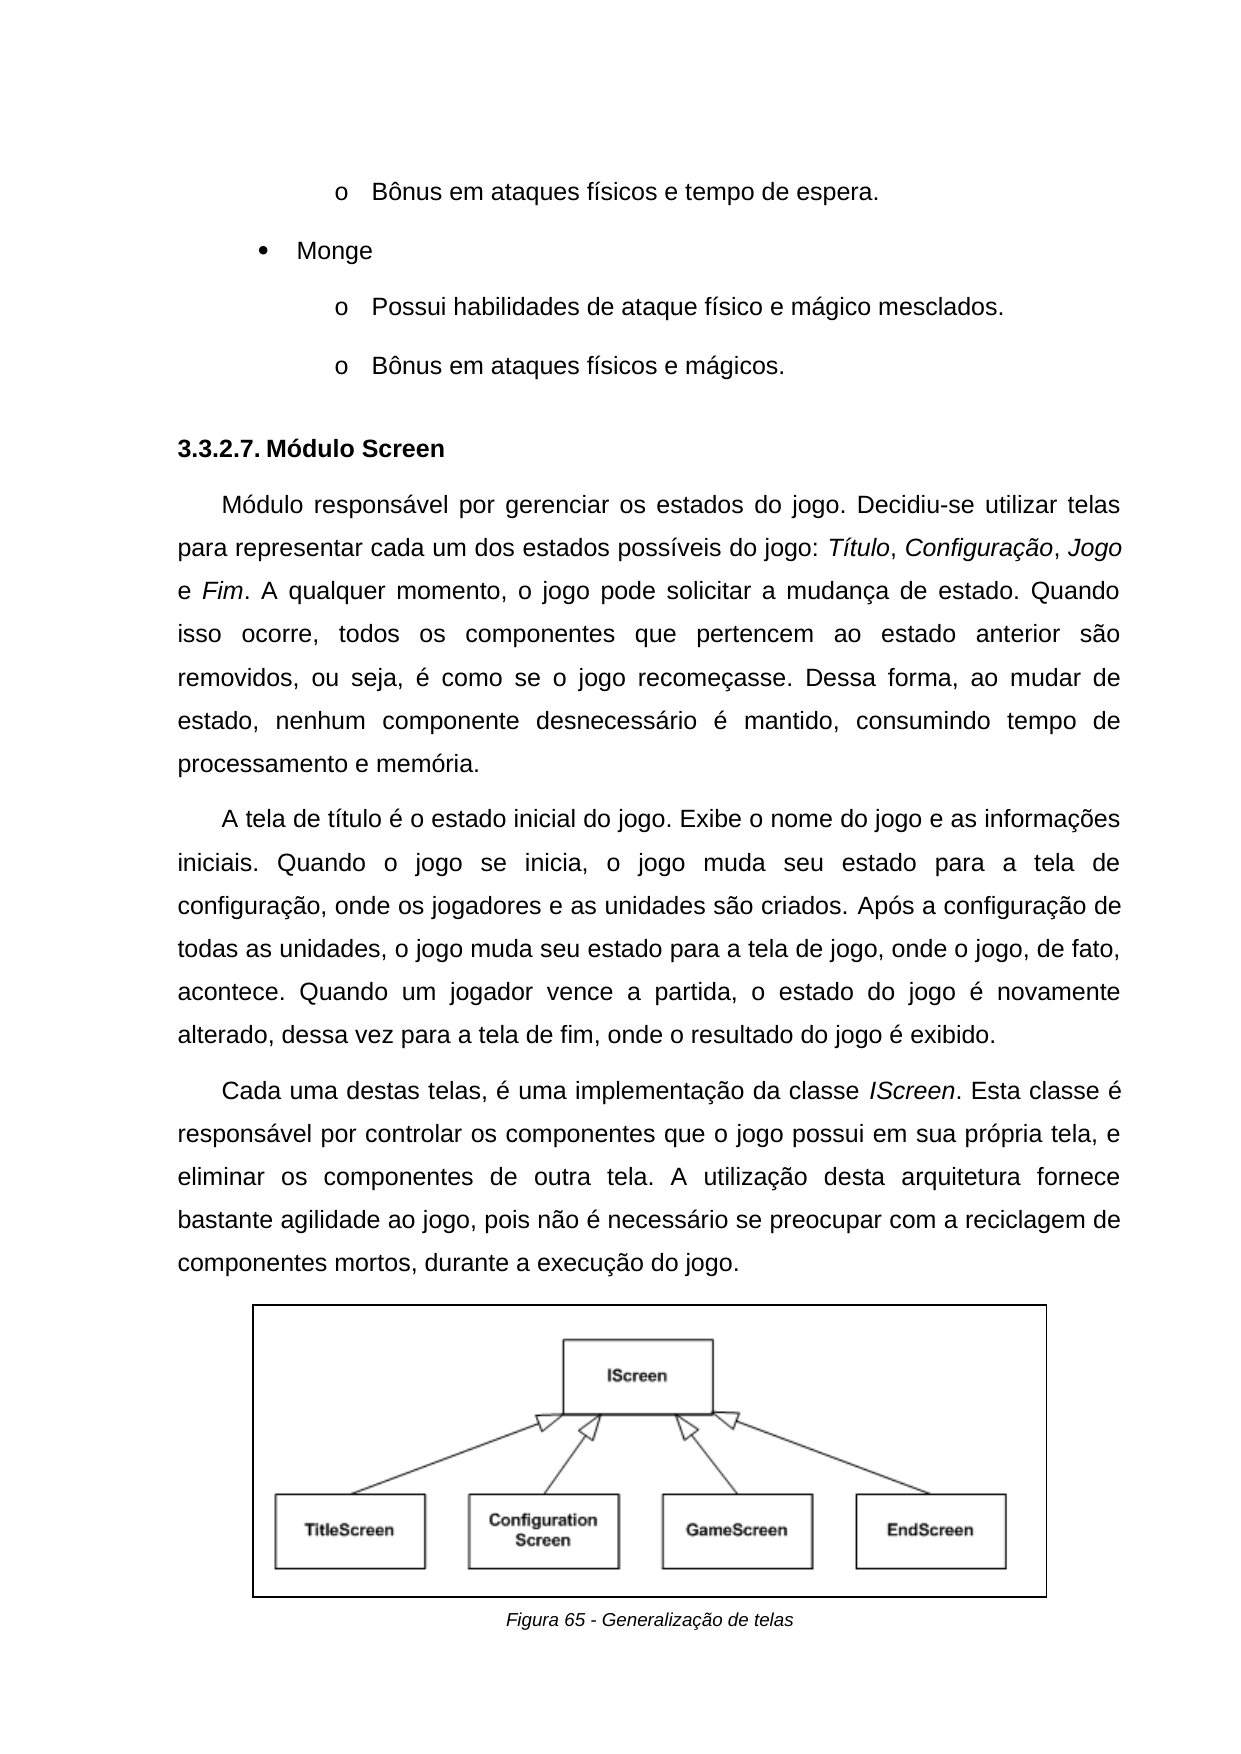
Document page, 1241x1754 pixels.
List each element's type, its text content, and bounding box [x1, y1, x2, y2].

list Bônus em ataques físicos e mágicos. [334, 351, 1122, 382]
picture [254, 1306, 1046, 1596]
text A tela de título é o estado inicial do jogo. Exibe o nome do jogo e as informações iniciais. Quando o jogo se inicia, o jogo muda seu estado para a tela de configuração, onde os jogadores e as unidades são criados. Após a configuração de todas as unidades, o jogo muda seu estado para a tela de jogo, onde o jogo, de fato, acontece. Quando um jogador vence a partida, o estado do jogo é novamente alterado, dessa vez para a tela de fim, onde o resultado do jogo é exibido. [177, 804, 1122, 1049]
text Cada uma destas telas, é uma implementação da classe IScreen. Esta classe é responsável por controlar os componentes que o jogo possui em sua própria tela, e eliminar os componentes de outra tela. A utilização desta arquitetura fornece bastante agilidade ao jogo, pois não é necessário se preocupar com a reciclagem de componentes mortos, durante a execução do jogo. [177, 1076, 1122, 1277]
list Possui habilidades de ataque físico e mágico mesclados. [334, 292, 1122, 323]
list Bônus em ataques físicos e tempo de espera. [334, 177, 1122, 208]
subtitle Módulo Screen [177, 434, 1122, 463]
text Módulo responsável por gerenciar os estados do jogo. Decidiu-se utilizar telas para representar cada um dos estados possíveis do jogo: Título, Configuração, Jogo e Fim. A qualquer momento, o jogo pode solicitar a mudança de estado. Quando isso ocorre, todos os componentes que pertencem ao estado anterior são removidos, ou seja, é como se o jogo recomeçasse. Dessa forma, ao mudar de estado, nenhum componente desnecessário é mantido, consumindo tempo de processamento e memória. [177, 490, 1122, 778]
list Monge [259, 236, 1122, 265]
